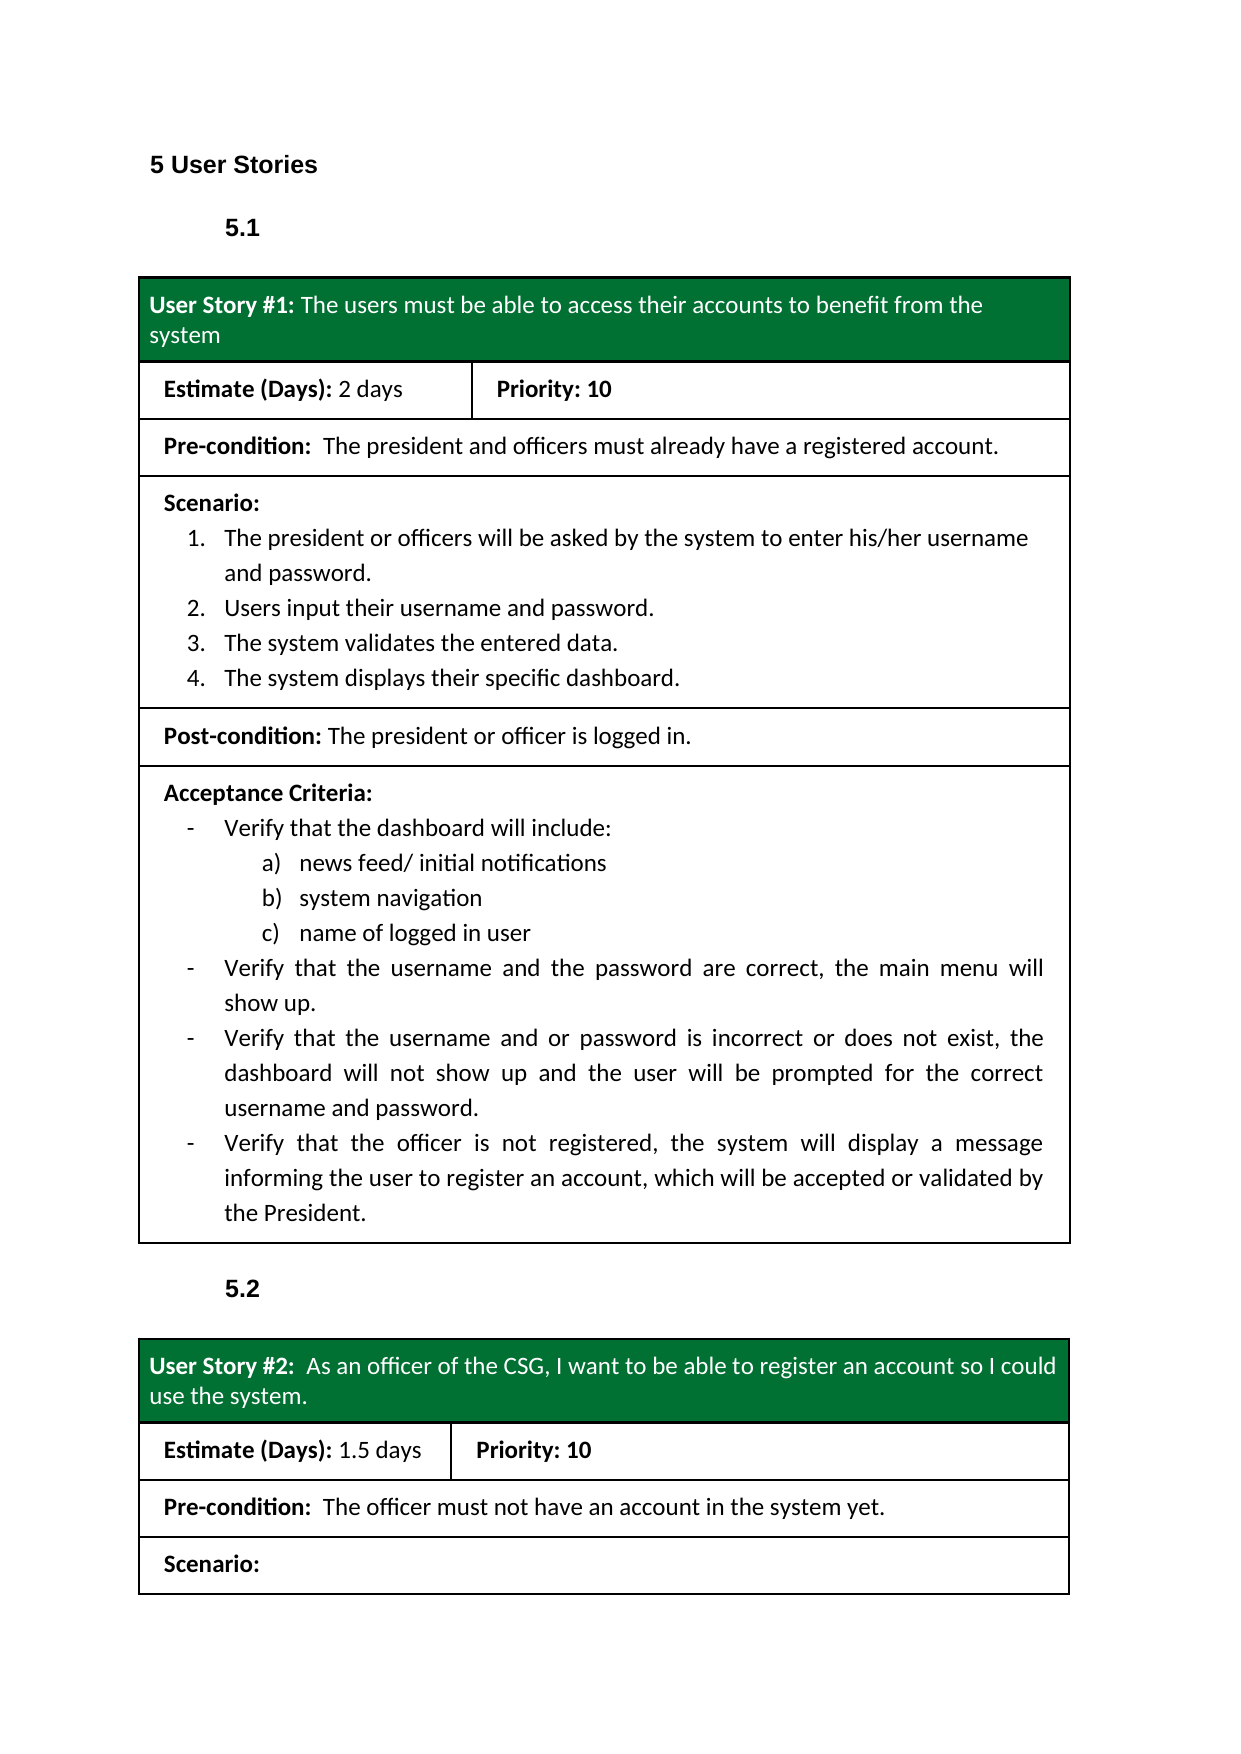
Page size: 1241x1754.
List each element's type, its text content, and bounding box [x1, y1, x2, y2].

table_cell Scenario: 1. The president or officers will be asked by the system to enter his/her username and password. 2. Users input their username and password. 3. The system validates the entered data. 4. The system displays their specific dashboard. [140, 477, 1069, 707]
text 5.1 [150, 213, 1087, 242]
table_cell Priority: 10 [452, 1424, 1068, 1479]
table_cell Pre-condition: The officer must not have an account in the system yet. [140, 1481, 1068, 1536]
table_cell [140, 1538, 1068, 1593]
table_cell Post-condition: The president or officer is logged in. [140, 709, 1069, 764]
table_cell Priority: 10 [473, 363, 1069, 418]
table_cell Estimate (Days): 1.5 days [140, 1424, 450, 1479]
text 5.2 [150, 1274, 1087, 1303]
table_header User Story #2: As an officer of the CSG, I want to be able to register an account so I could use the system. [140, 1340, 1068, 1421]
table_header User Story #1: The users must be able to access their accounts to benefit from the system [140, 279, 1069, 360]
table_cell Estimate (Days): 2 days [140, 363, 471, 418]
table_cell Pre-condition: The president and officers must already have a registered account. [140, 420, 1069, 475]
table_cell Acceptance Criteria: - Verify that the dashboard will include: a) news feed/ initial notifications b) system navigation c) name of logged in user - Verify that the username and the password are correct, the main menu will show up. - Verify that the username and or password is incorrect or does not exist, the dashboard will not show up and the user will be prompted for the correct username and password. - Verify that the officer is not registered, the system will display a message informing the user to register an account, which will be accepted or validated by the President. [140, 767, 1069, 1242]
text 5 User Stories [150, 150, 1087, 179]
